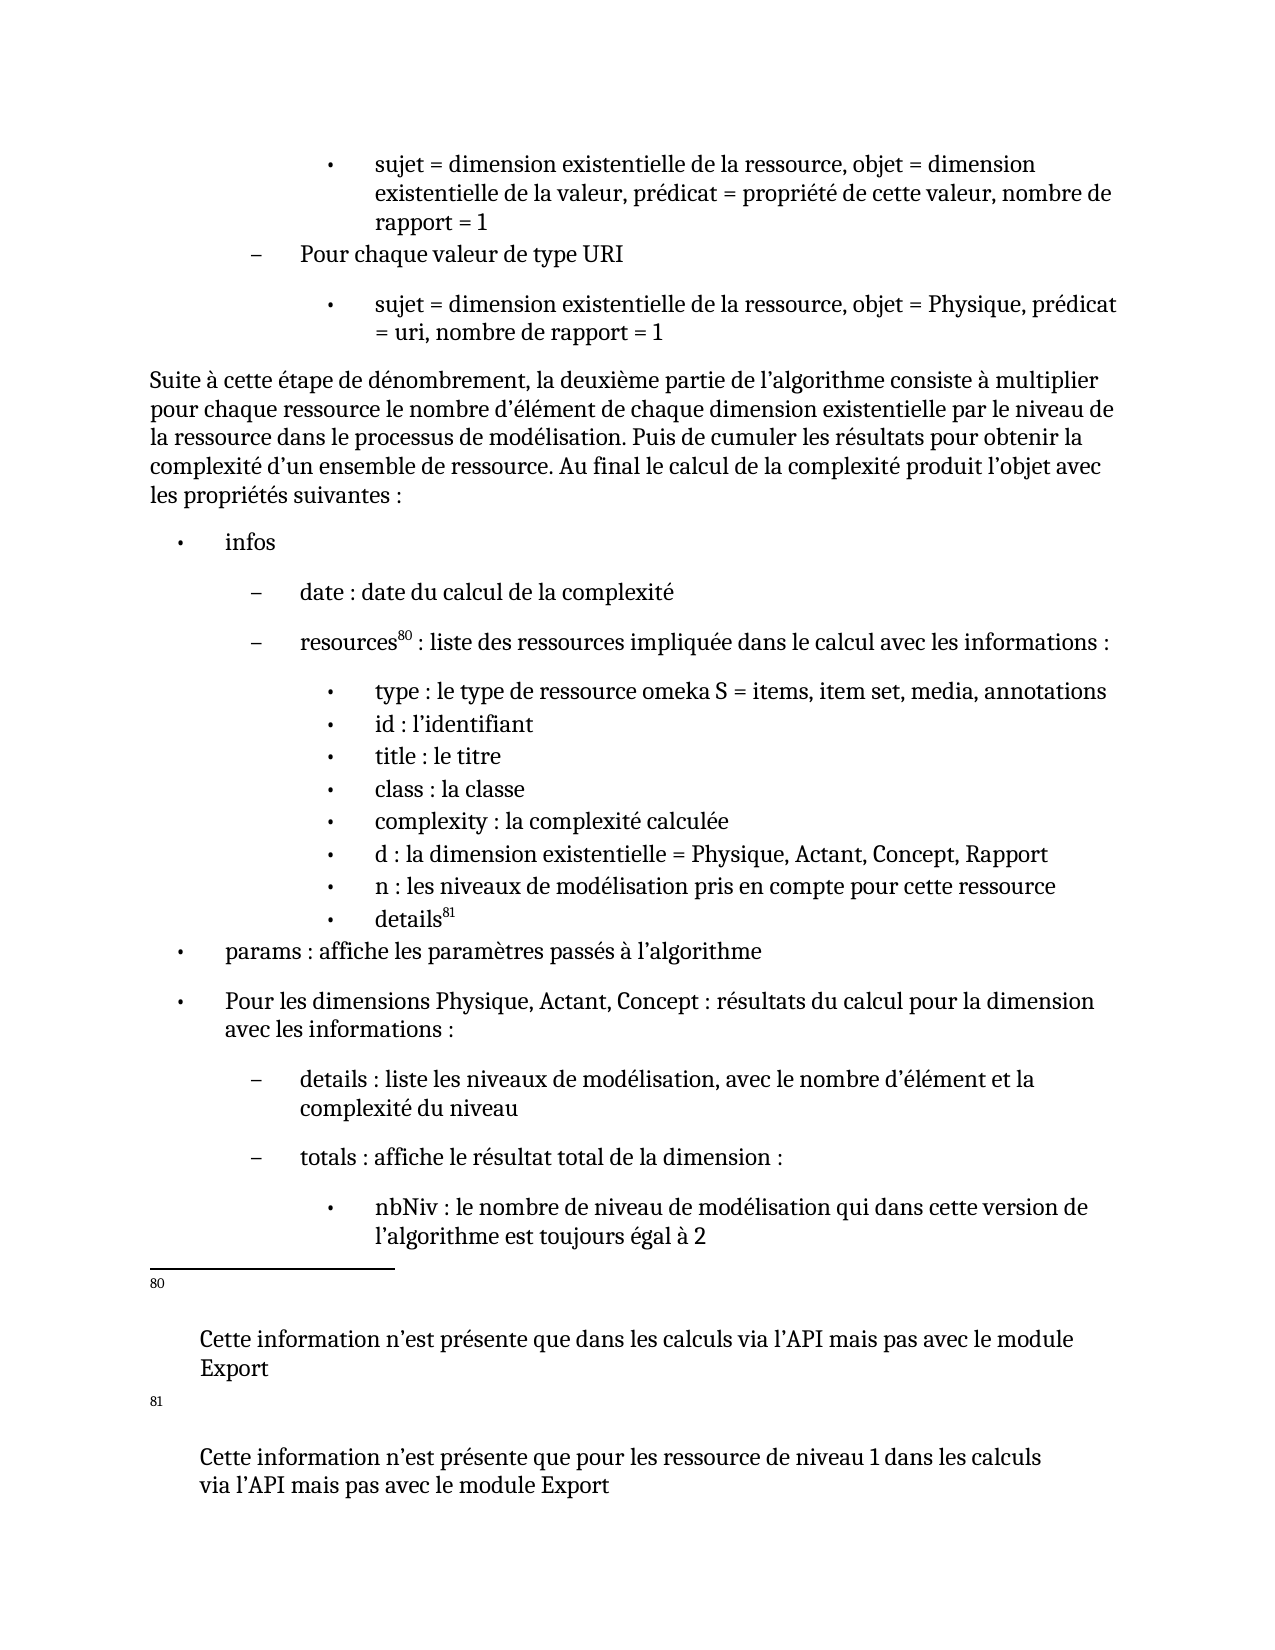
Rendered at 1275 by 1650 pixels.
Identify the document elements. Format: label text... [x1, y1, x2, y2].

list sujet = dimension existentielle de la ressource, objet = dimension existentielle de la valeur, prédicat = propriété de cette valeur, nombre de rapport = 1 [325, 150, 1125, 236]
list infos [175, 528, 1125, 557]
list complexity : la complexité calculée [325, 807, 1125, 836]
list d : la dimension existentielle = Physique, Actant, Concept, Rapport [325, 839, 1125, 868]
list class : la classe [325, 774, 1125, 803]
list details [325, 904, 1125, 933]
list date : date du calcul de la complexité [250, 578, 1125, 607]
list resources : liste des ressources impliquée dans le calcul avec les informations : [250, 627, 1125, 656]
list Pour chaque valeur de type URI [250, 240, 1125, 269]
list nbNiv : le nombre de niveau de modélisation qui dans cette version de l’algorithme est toujours égal à 2 [325, 1193, 1125, 1250]
list params : affiche les paramètres passés à l’algorithme [175, 937, 1125, 966]
list id : l’identifiant [325, 709, 1125, 738]
list totals : affiche le résultat total de la dimension : [250, 1143, 1125, 1172]
list Pour les dimensions Physique, Actant, Concept : résultats du calcul pour la dimension avec les informations : [175, 987, 1125, 1044]
list title : le titre [325, 742, 1125, 771]
list details : liste les niveaux de modélisation, avec le nombre d’élément et la complexité du niveau [250, 1065, 1125, 1122]
list n : les niveaux de modélisation pris en compte pour cette ressource [325, 872, 1125, 901]
list type : le type de ressource omeka S = items, item set, media, annotations [325, 677, 1125, 706]
list sujet = dimension existentielle de la ressource, objet = Physique, prédicat = uri, nombre de rapport = 1 [325, 289, 1125, 347]
text Suite à cette étape de dénombrement, la deuxième partie de l’algorithme consiste à multiplier pour chaque ressource le nombre d’élément de chaque dimension existentielle par le niveau de la ressource dans le processus de modélisation. Puis de cumuler les résultats pour obtenir la complexité d’un ensemble de ressource. Au final le calcul de la complexité produit l’objet avec les propriétés suivantes : [150, 366, 1125, 509]
